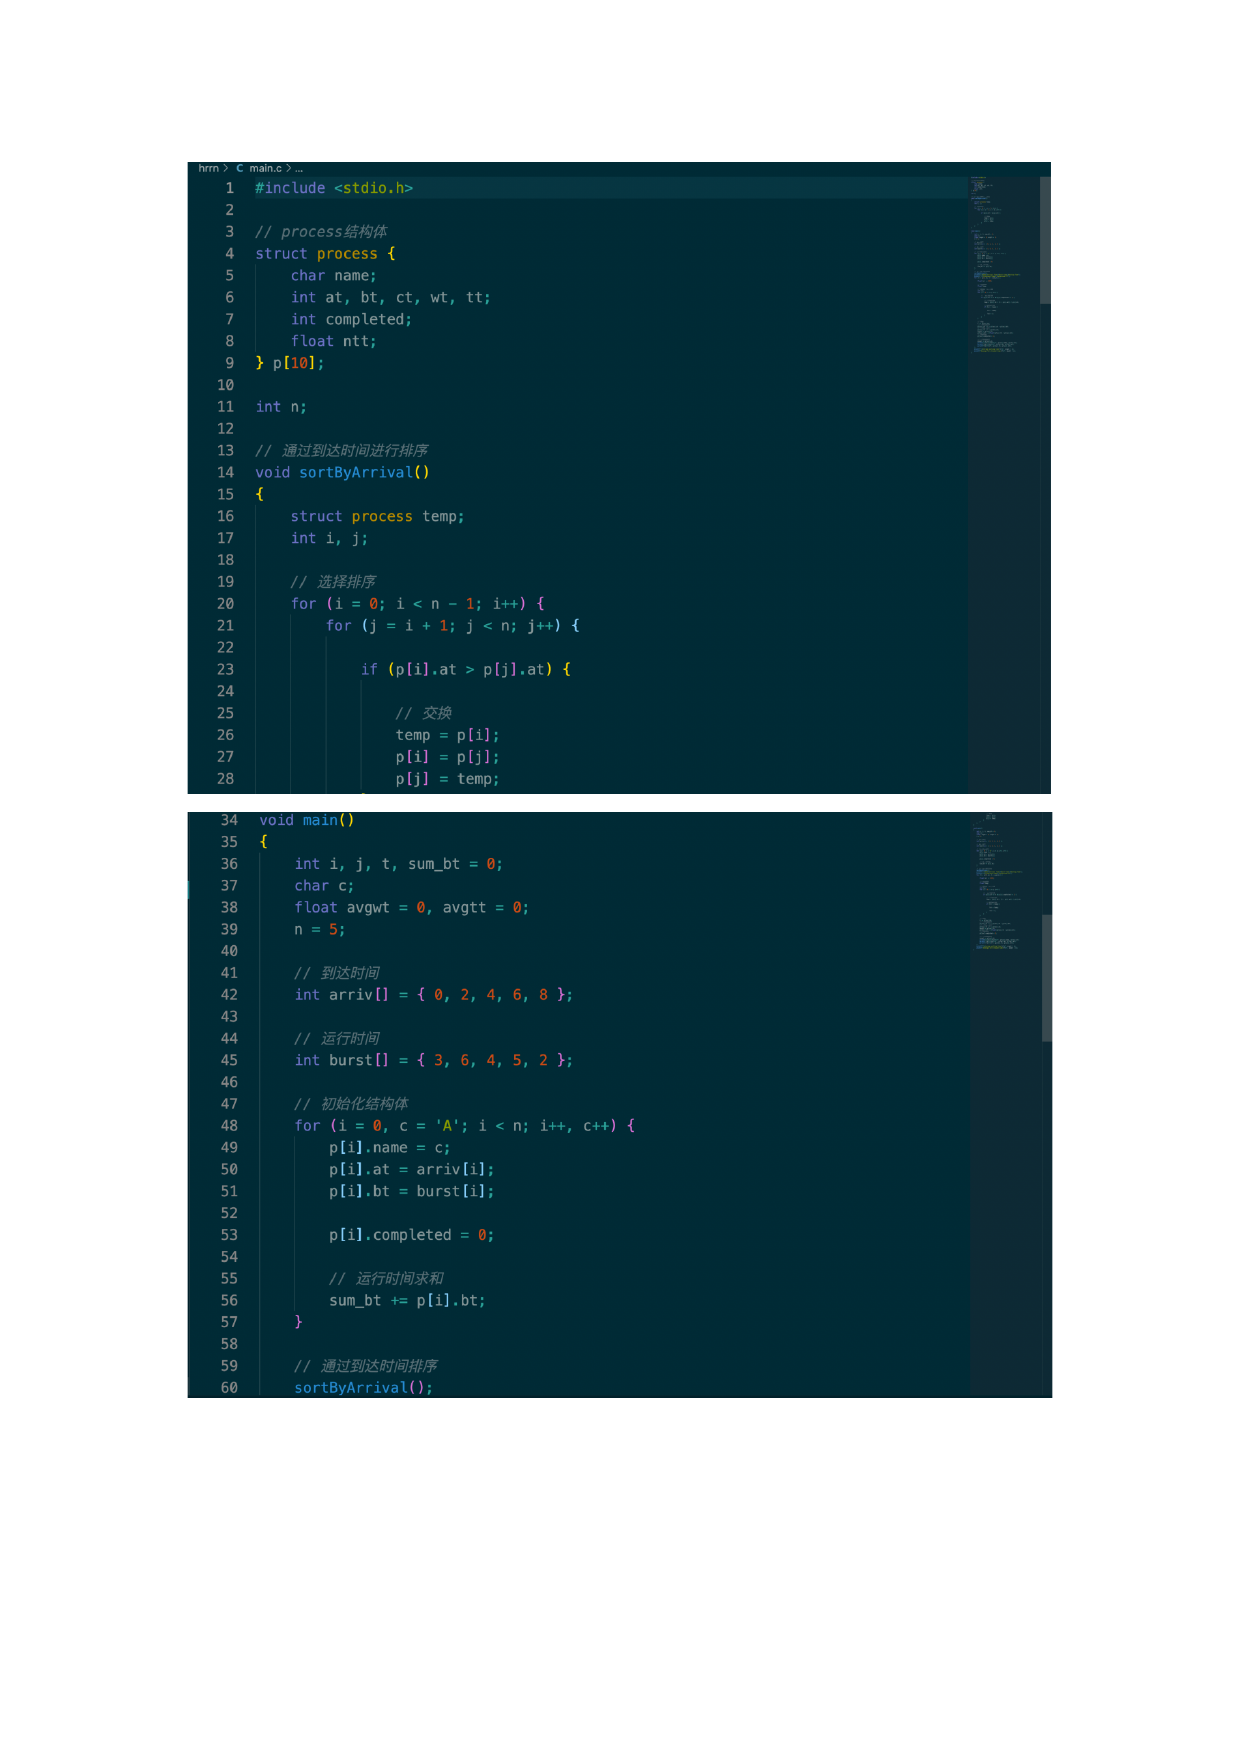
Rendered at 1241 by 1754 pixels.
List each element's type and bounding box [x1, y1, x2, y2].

picture [344, 317, 354, 327]
picture [458, 754, 464, 764]
picture [222, 1120, 228, 1130]
picture [187, 812, 1053, 1398]
picture [274, 402, 279, 410]
picture [350, 1229, 354, 1240]
picture [222, 1099, 228, 1108]
picture [293, 535, 298, 543]
picture [397, 754, 401, 764]
picture [365, 228, 371, 236]
picture [222, 968, 228, 977]
picture [441, 708, 451, 716]
picture [418, 902, 424, 912]
picture [458, 732, 464, 742]
picture [227, 248, 233, 258]
picture [331, 1232, 335, 1242]
picture [382, 1097, 393, 1110]
picture [514, 904, 520, 912]
picture [479, 1231, 485, 1239]
picture [222, 1077, 228, 1087]
picture [227, 1382, 237, 1391]
picture [323, 1100, 330, 1108]
picture [396, 1100, 406, 1107]
picture [423, 861, 433, 868]
picture [426, 1360, 437, 1368]
picture [353, 514, 358, 524]
picture [529, 620, 533, 634]
picture [374, 1121, 380, 1130]
picture [222, 989, 228, 999]
picture [222, 946, 227, 955]
picture [230, 1165, 237, 1173]
picture [324, 1360, 335, 1372]
picture [274, 360, 279, 370]
picture [418, 445, 428, 451]
picture [232, 1186, 236, 1196]
picture [230, 947, 237, 954]
picture [445, 1120, 451, 1130]
picture [289, 445, 296, 456]
picture [222, 1011, 228, 1021]
picture [406, 732, 421, 739]
picture [219, 380, 224, 390]
picture [227, 1252, 237, 1261]
picture [293, 358, 298, 368]
picture [367, 1364, 377, 1372]
picture [365, 576, 376, 583]
picture [488, 859, 494, 867]
picture [338, 1098, 345, 1108]
picture [331, 1055, 335, 1065]
picture [231, 927, 237, 934]
picture [256, 177, 1051, 794]
picture [219, 533, 224, 543]
picture [426, 707, 437, 712]
picture [435, 1233, 445, 1237]
picture [219, 511, 224, 521]
picture [411, 1366, 419, 1371]
picture [488, 989, 494, 999]
picture [419, 1272, 427, 1281]
picture [467, 776, 479, 783]
picture [374, 1186, 378, 1196]
picture [228, 183, 233, 193]
picture [367, 1099, 379, 1108]
